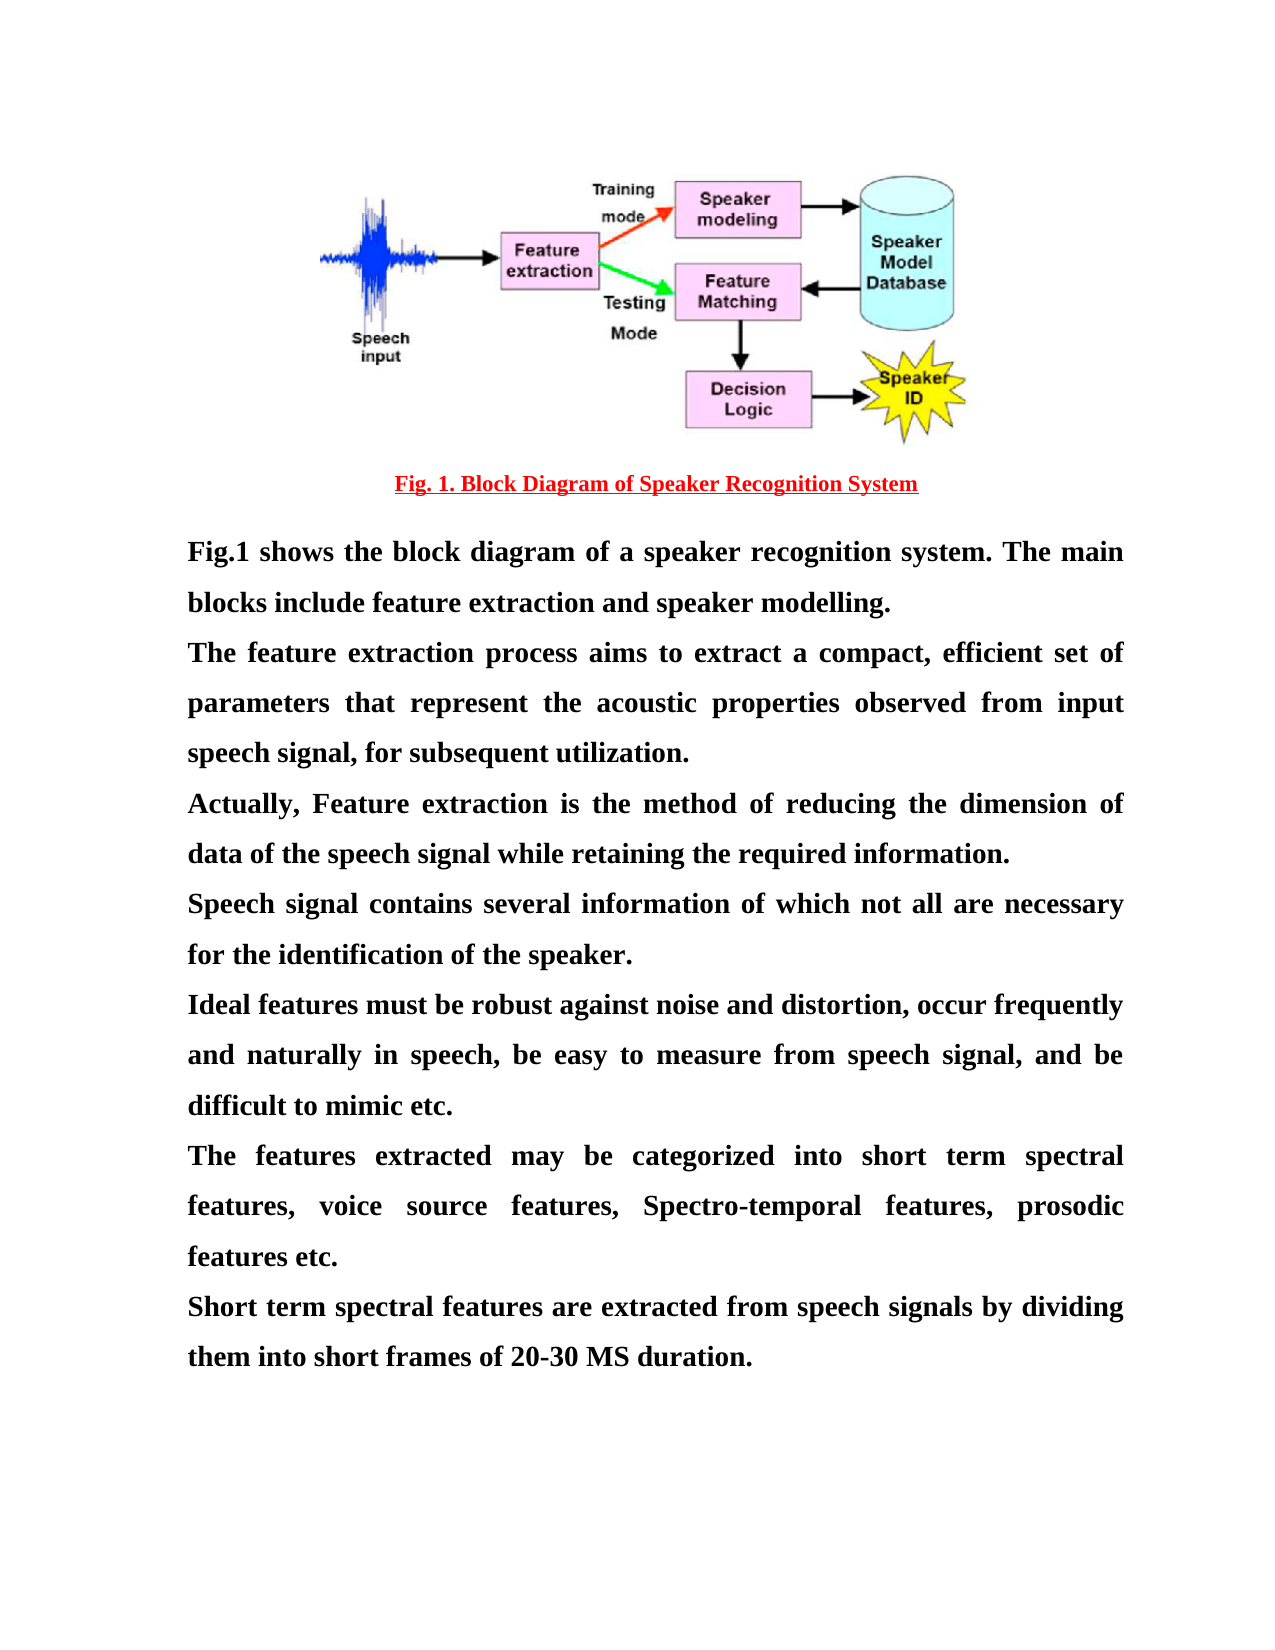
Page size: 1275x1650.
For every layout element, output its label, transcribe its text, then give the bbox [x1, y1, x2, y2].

text Ideal features must be robust against noise and distortion, occur frequently and naturally in speech, be easy to measure from speech signal, and be difficult to mimic etc. [187, 987, 1125, 1121]
text The features extracted may be categorized into short term spectral features, voice source features, Spectro-temporal features, prosodic features etc. [187, 1138, 1125, 1272]
text The feature extraction process aims to extract a compact, efficient set of parameters that represent the acoustic properties observed from input speech signal, for subsequent utilization. [187, 635, 1125, 769]
text Fig.1 shows the block diagram of a speaker recognition system. The main blocks include feature extraction and speaker modelling. [187, 534, 1125, 618]
text Fig. 1. Block Diagram of Speaker Recognition System [187, 470, 1125, 496]
text Speech signal contains several information of which not all are necessary for the identification of the speaker. [187, 887, 1125, 970]
text Actually, Feature extraction is the method of reducing the dimension of data of the speech signal while retaining the required information. [187, 786, 1125, 870]
text Short term spectral features are extracted from speech signals by dividing them into short frames of 20-30 MS duration. [187, 1289, 1125, 1373]
picture [319, 150, 993, 454]
